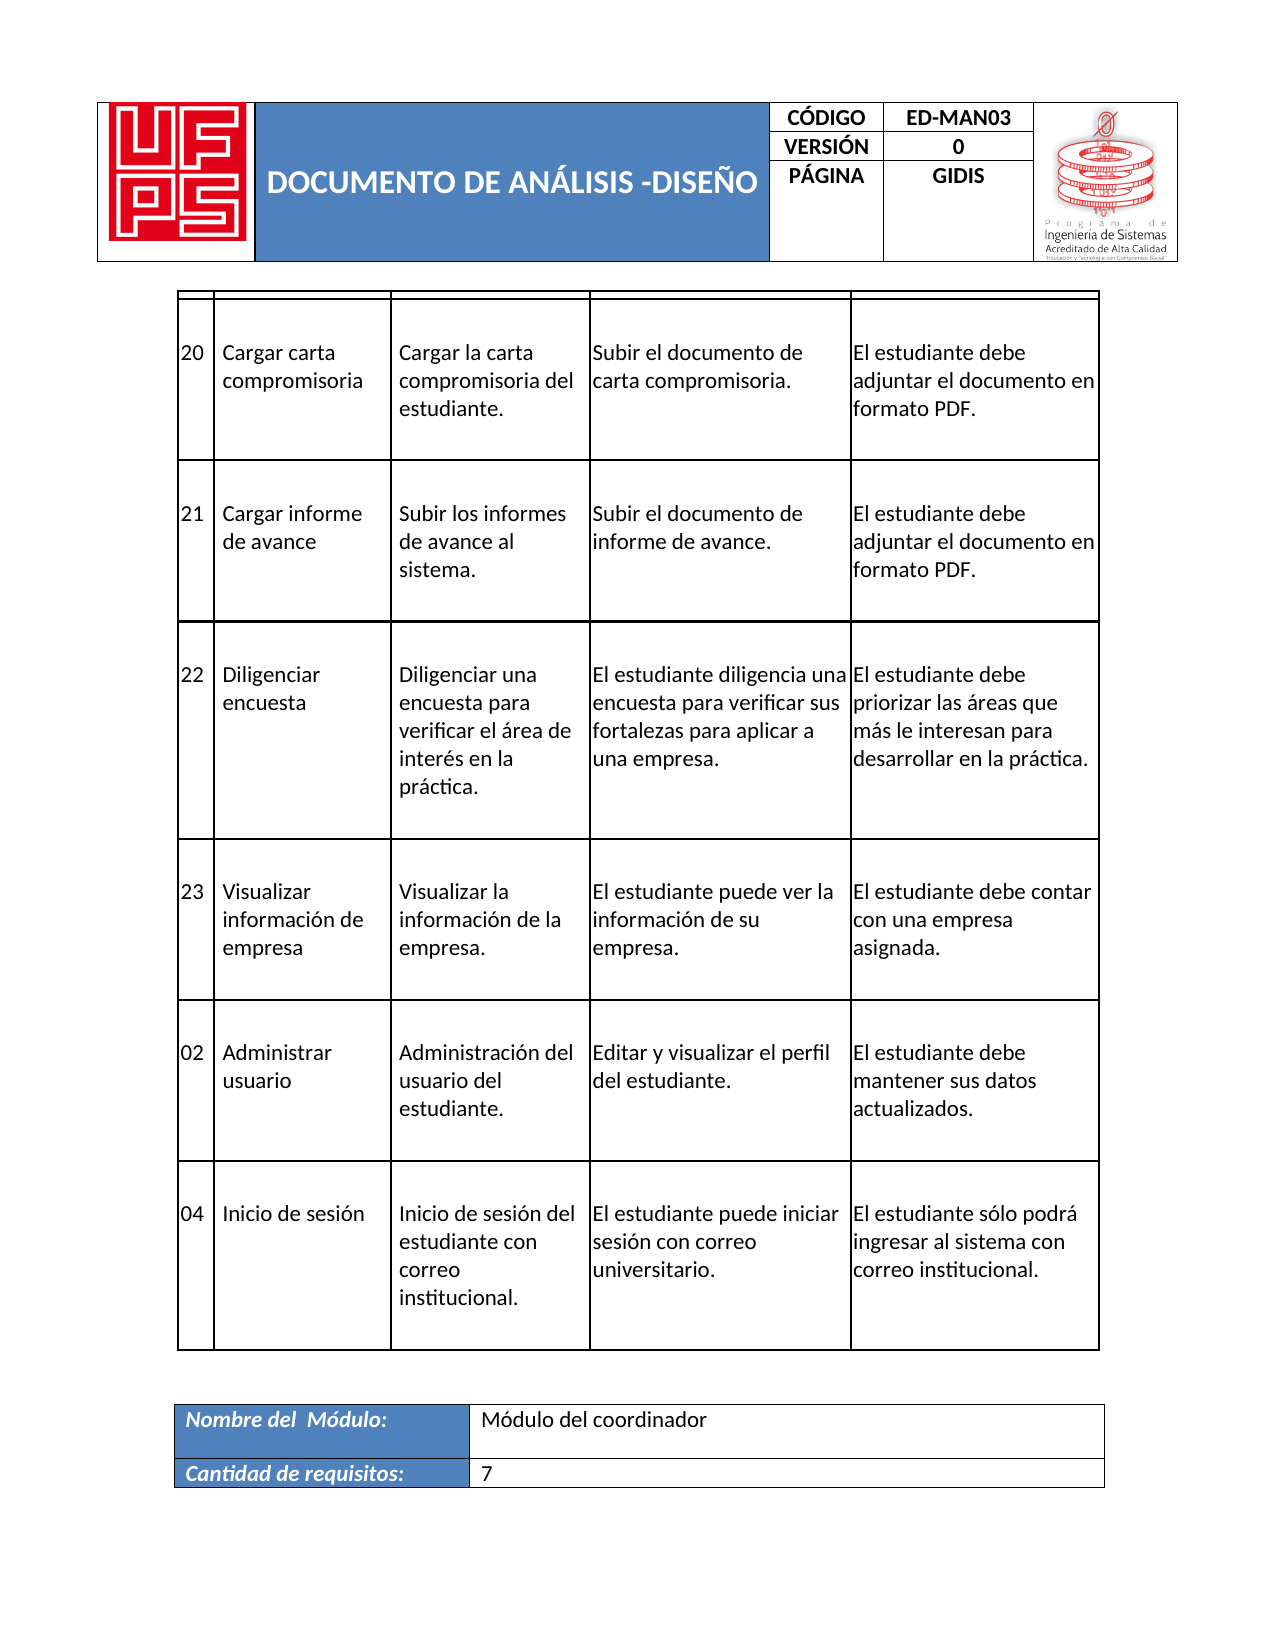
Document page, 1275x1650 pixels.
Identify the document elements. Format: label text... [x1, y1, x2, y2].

table_cell El estudiante puede ver la información de su empresa. [591, 840, 850, 999]
table_cell El estudiante diligencia una encuesta para verificar sus fortalezas para aplicar a una empresa. [591, 623, 850, 838]
table_header Nombre del Módulo: [175, 1405, 469, 1458]
table_cell Visualizar información de empresa [215, 840, 390, 999]
table_cell Subir el documento de informe de avance. [591, 461, 850, 620]
picture [1045, 102, 1166, 261]
table_cell Administrar usuario [215, 1001, 390, 1160]
table_cell El estudiante debe adjuntar el documento en formato PDF. [852, 300, 1098, 459]
table_cell Inicio de sesión del estudiante con correo institucional. [392, 1162, 589, 1349]
table_cell Cantidad de requisitos: [175, 1459, 469, 1487]
table_cell El estudiante debe mantener sus datos actualizados. [852, 1001, 1098, 1160]
table_cell Administración del usuario del estudiante. [392, 1001, 589, 1160]
table_cell Cargar informe de avance [215, 461, 390, 620]
table_cell 02 [179, 1001, 213, 1160]
table_cell 23 [179, 840, 213, 999]
table_cell El estudiante debe adjuntar el documento en formato PDF. [852, 461, 1098, 620]
table_cell 04 [179, 1162, 213, 1349]
table_cell Cargar carta compromisoria [215, 300, 390, 459]
table_cell 22 [179, 623, 213, 838]
table_cell 7 [470, 1459, 1104, 1487]
table_cell El estudiante debe priorizar las áreas que más le interesan para desarrollar en la práctica. [852, 623, 1098, 838]
table_cell Diligenciar encuesta [215, 623, 390, 838]
table_cell 21 [179, 461, 213, 620]
table_cell Subir el documento de carta compromisoria. [591, 300, 850, 459]
picture [108, 102, 247, 241]
table_cell Inicio de sesión [215, 1162, 390, 1349]
table_cell El estudiante sólo podrá ingresar al sistema con correo institucional. [852, 1162, 1098, 1349]
table_cell Cargar la carta compromisoria del estudiante. [392, 300, 589, 459]
table_cell El estudiante puede iniciar sesión con correo universitario. [591, 1162, 850, 1349]
table_cell 20 [179, 300, 213, 459]
table_cell Editar y visualizar el perfil del estudiante. [591, 1001, 850, 1160]
table_cell El estudiante debe contar con una empresa asignada. [852, 840, 1098, 999]
table_cell Visualizar la información de la empresa. [392, 840, 589, 999]
table_cell Diligenciar una encuesta para verificar el área de interés en la práctica. [392, 623, 589, 838]
table_cell Subir los informes de avance al sistema. [392, 461, 589, 620]
table_header Módulo del coordinador [470, 1405, 1104, 1458]
